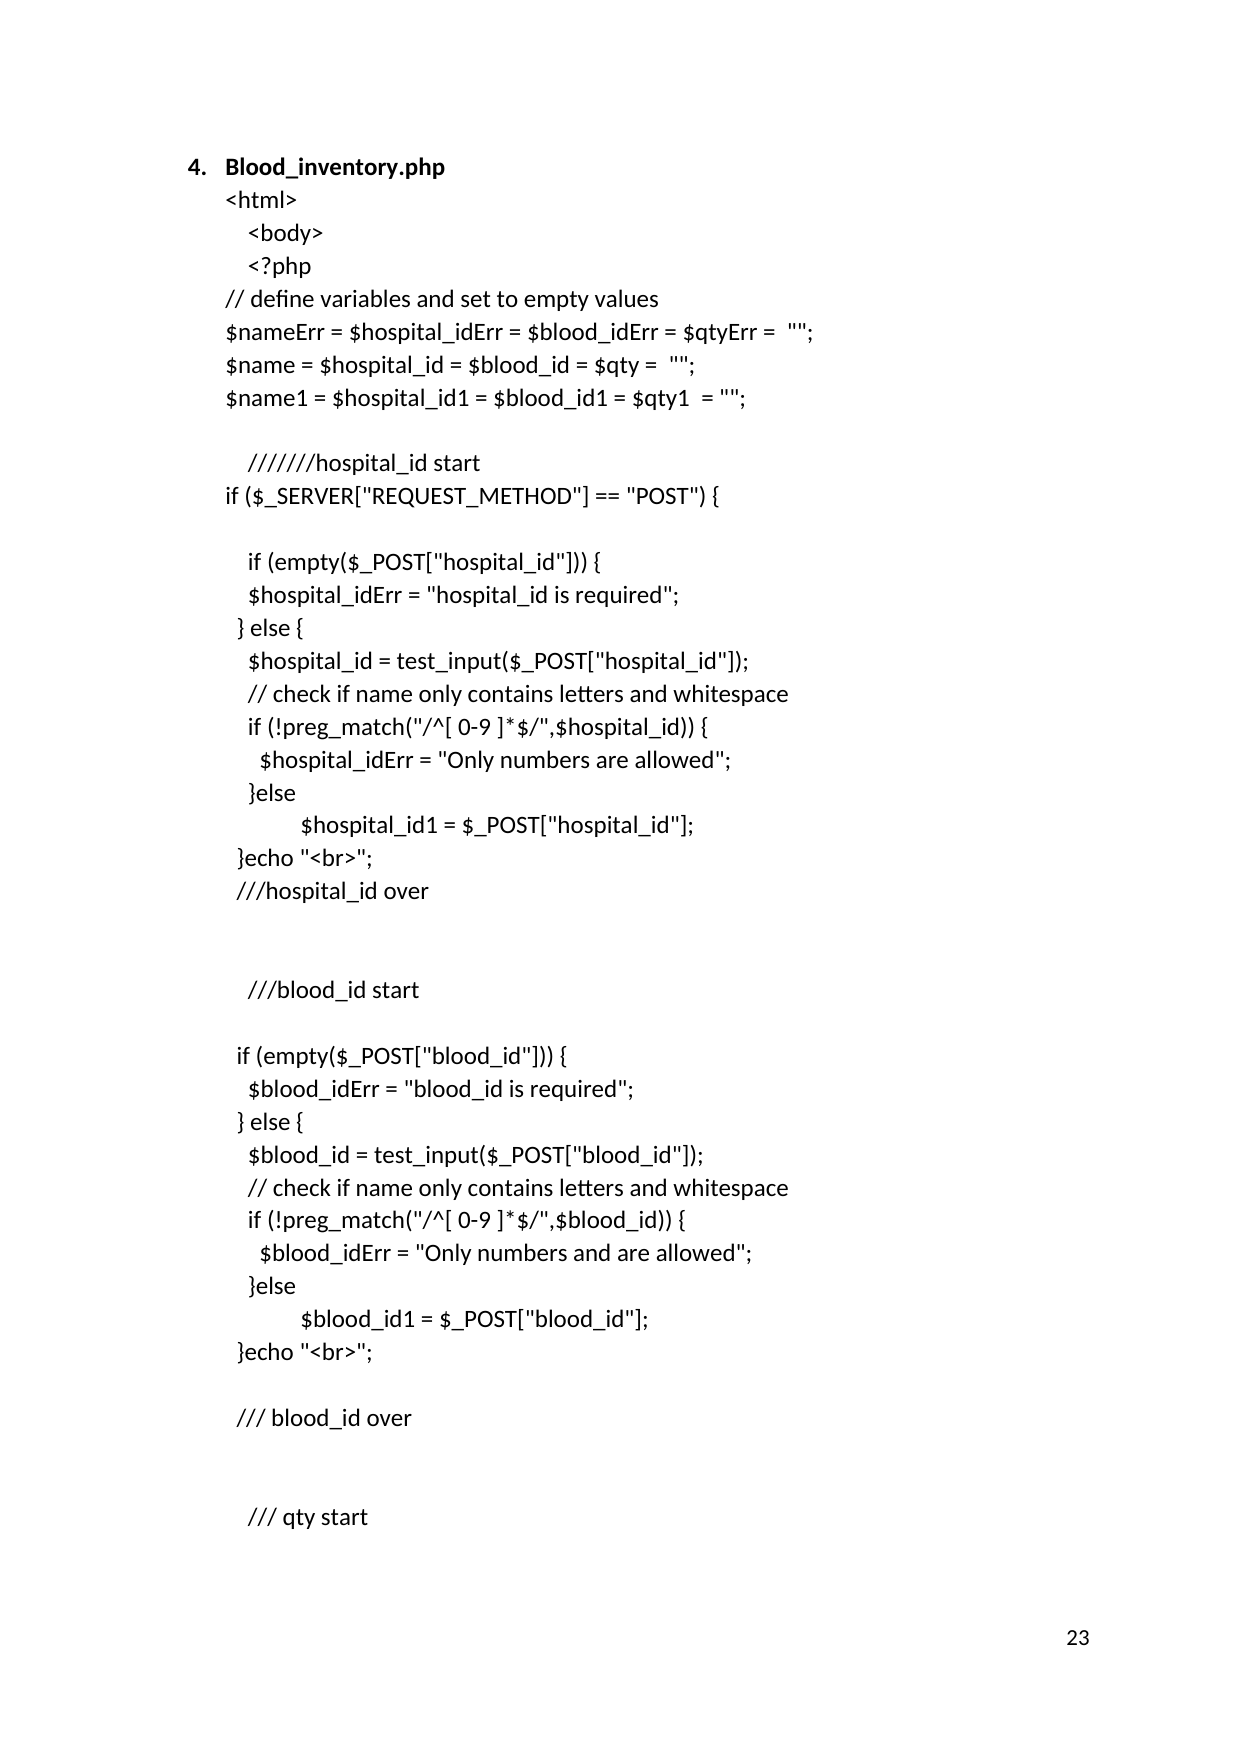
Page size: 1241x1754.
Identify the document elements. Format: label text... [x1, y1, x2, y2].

list $blood_id1 = $_POST["blood_id"]; [225, 1303, 1089, 1334]
list $blood_idErr = "blood_id is required"; [225, 1073, 1089, 1103]
list }else [225, 1270, 1089, 1301]
list $name1 = $hospital_id1 = $blood_id1 = $qty1 = ""; [225, 382, 1089, 412]
list if ($_SERVER["REQUEST_METHOD"] == "POST") { [225, 480, 1089, 511]
list // define variables and set to empty values [225, 283, 1089, 313]
list // check if name only contains letters and whitespace [225, 678, 1089, 708]
list <html> [225, 184, 1089, 215]
list ///blood_id start [225, 974, 1089, 1005]
list $hospital_id1 = $_POST["hospital_id"]; [225, 809, 1089, 840]
list $blood_id = test_input($_POST["blood_id"]); [225, 1139, 1089, 1169]
list }echo "<br>"; [225, 1336, 1089, 1367]
list <?php [225, 250, 1089, 281]
list if (empty($_POST["blood_id"])) { [225, 1040, 1089, 1071]
list $blood_idErr = "Only numbers and are allowed"; [225, 1237, 1089, 1268]
list // check if name only contains letters and whitespace [225, 1172, 1089, 1202]
list } else { [225, 1106, 1089, 1136]
list $hospital_idErr = "hospital_id is required"; [225, 579, 1089, 610]
list }echo "<br>"; [225, 842, 1089, 873]
list /// qty start [225, 1501, 1089, 1531]
list $name = $hospital_id = $blood_id = $qty = ""; [225, 349, 1089, 379]
list } else { [225, 612, 1089, 643]
list /// blood_id over [225, 1402, 1089, 1433]
list ///////hospital_id start [225, 447, 1089, 478]
list $hospital_id = test_input($_POST["hospital_id"]); [225, 645, 1089, 676]
list if (!preg_match("/^[ 0-9 ]*$/",$blood_id)) { [225, 1204, 1089, 1235]
list Blood_inventory.php [188, 151, 1089, 182]
list if (!preg_match("/^[ 0-9 ]*$/",$hospital_id)) { [225, 711, 1089, 741]
list ///hospital_id over [225, 875, 1089, 906]
list $hospital_idErr = "Only numbers are allowed"; [225, 744, 1089, 774]
list if (empty($_POST["hospital_id"])) { [225, 546, 1089, 577]
list }else [225, 777, 1089, 807]
list <body> [225, 217, 1089, 248]
list $nameErr = $hospital_idErr = $blood_idErr = $qtyErr = ""; [225, 316, 1089, 346]
